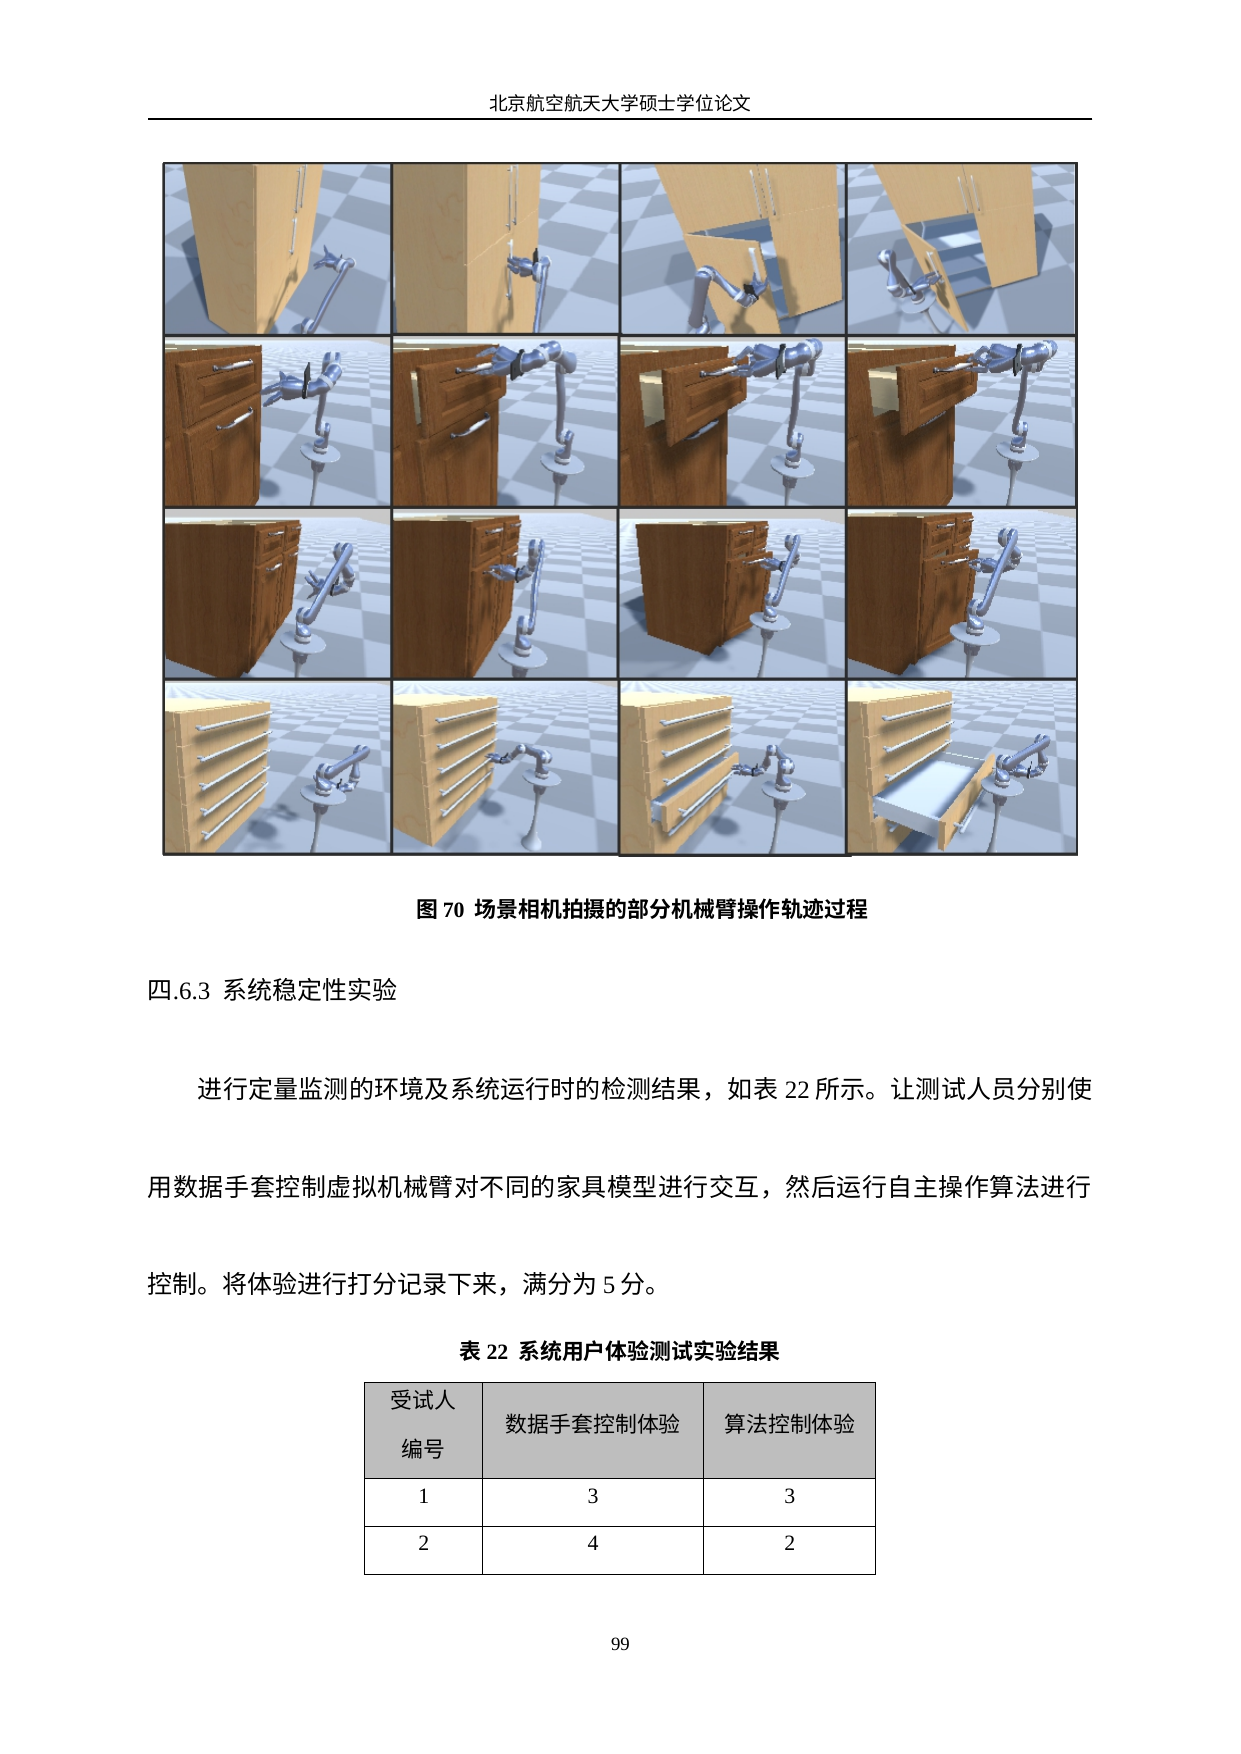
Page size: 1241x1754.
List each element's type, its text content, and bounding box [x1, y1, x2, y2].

table_cell 3 [483, 1479, 703, 1526]
table_header 算法控制体验 [704, 1383, 875, 1478]
table_header 数据手套控制体验 [483, 1383, 703, 1478]
table_header 受试人 编号 [365, 1383, 482, 1478]
subtitle 系统稳定性实验 [148, 956, 1092, 1021]
table_cell 2 [365, 1527, 482, 1573]
table_cell 4 [483, 1527, 703, 1573]
table_cell 1 [365, 1479, 482, 1526]
table_cell 2 [704, 1527, 875, 1573]
table_cell 3 [704, 1479, 875, 1526]
picture [162, 162, 1078, 857]
